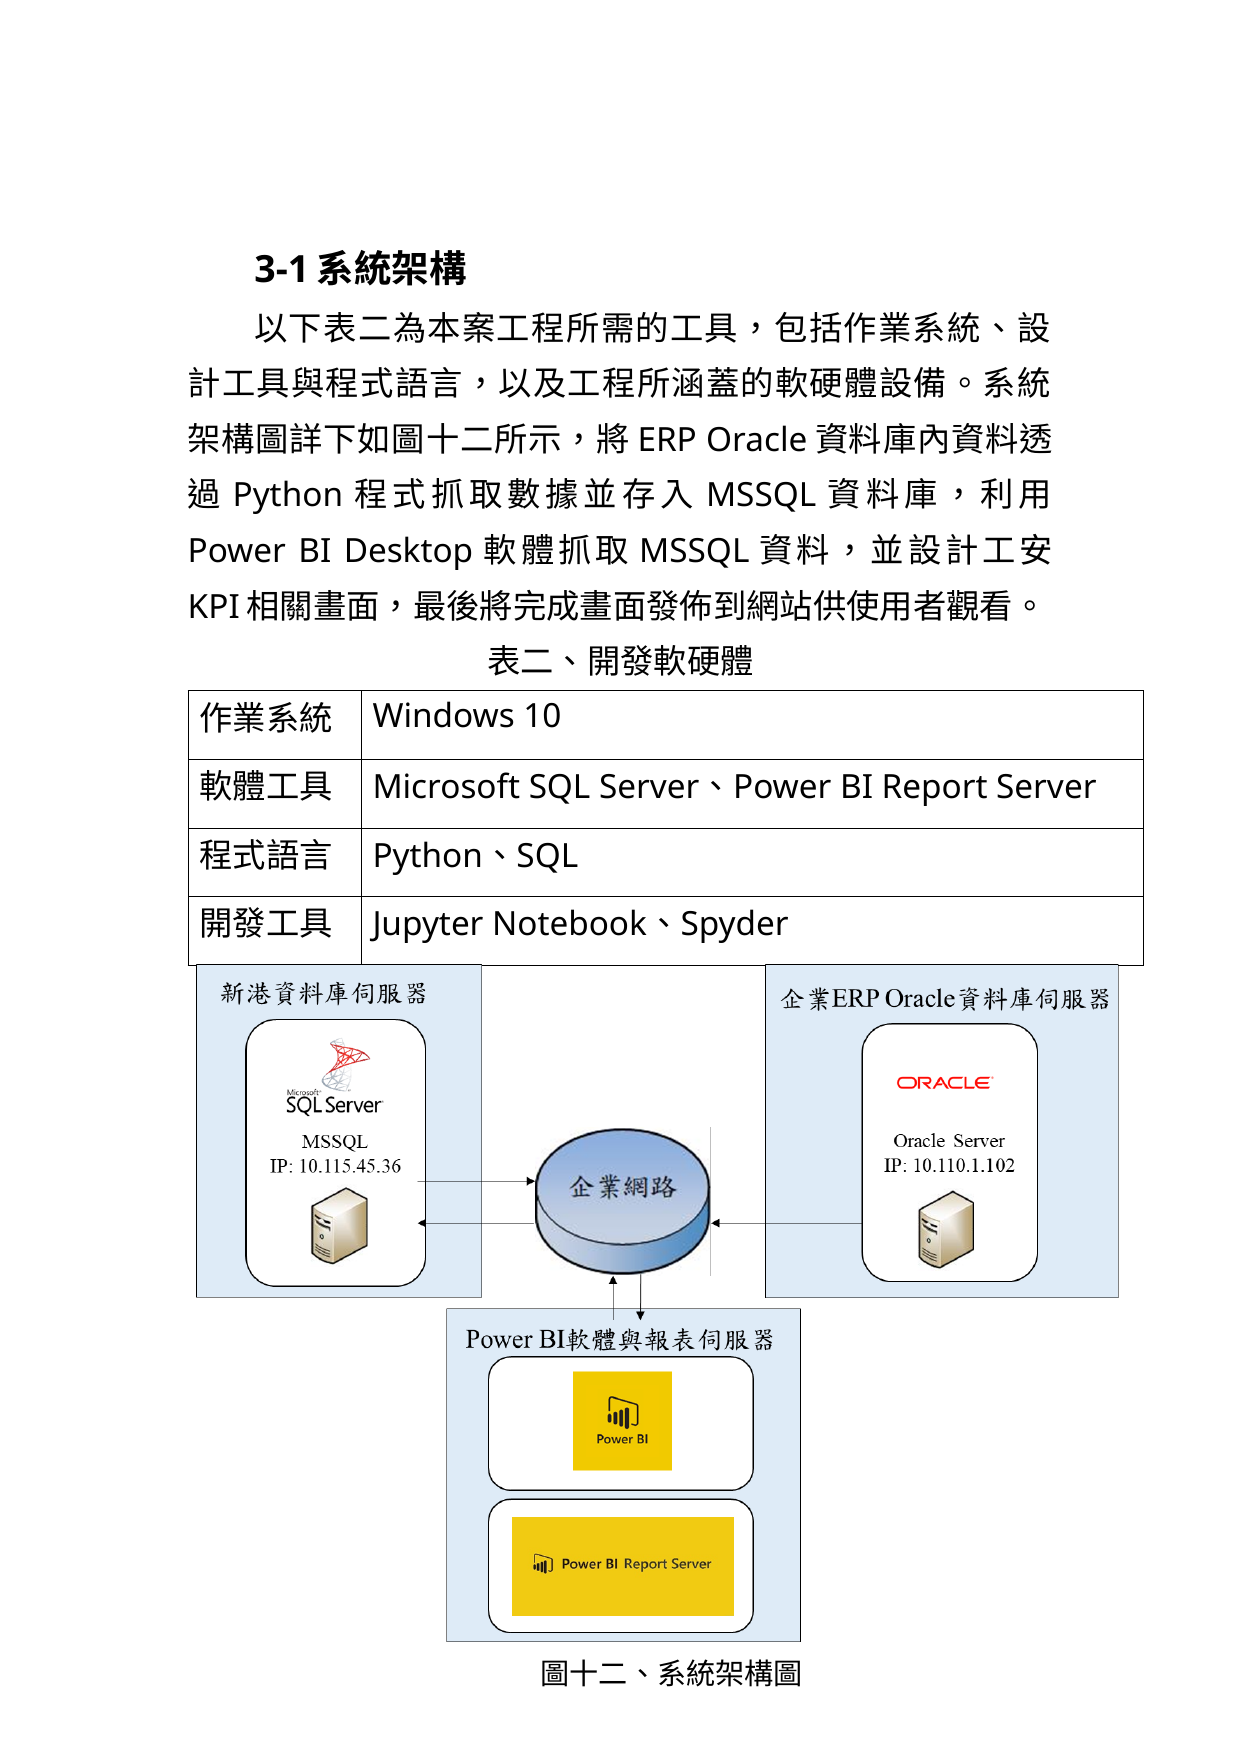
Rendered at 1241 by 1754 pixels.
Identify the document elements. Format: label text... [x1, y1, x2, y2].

table_cell Jupyter Notebook、Spyder [362, 897, 1143, 965]
text 表二、開發軟硬體 [187, 635, 1053, 683]
table_cell 程式語言 [189, 829, 361, 896]
table_cell 開發工具 [189, 897, 361, 965]
table_cell Python、SQL [362, 829, 1143, 896]
picture [196, 964, 1128, 1642]
table_cell Microsoft SQL Server、Power BI Report Server [362, 760, 1143, 827]
table_header 作業系統 [189, 691, 361, 759]
table_cell 軟體工具 [189, 760, 361, 827]
table_header Windows 10 [362, 691, 1143, 759]
text 以下表二為本案工程所需的工具，包括作業系統、設計工具與程式語言，以及工程所涵蓋的軟硬體設備。系統架構圖詳下如圖十二所示，將ERP Oracle資料庫內資料透過Python程式抓取數據並存入MSSQL資料庫，利用Power BI Desktop軟體抓取MSSQL資料，並設計工安KPI相關畫面，最後將完成畫面發佈到網站供使用者觀看。 [187, 302, 1053, 628]
text 3-1系統架構 [254, 239, 1053, 293]
